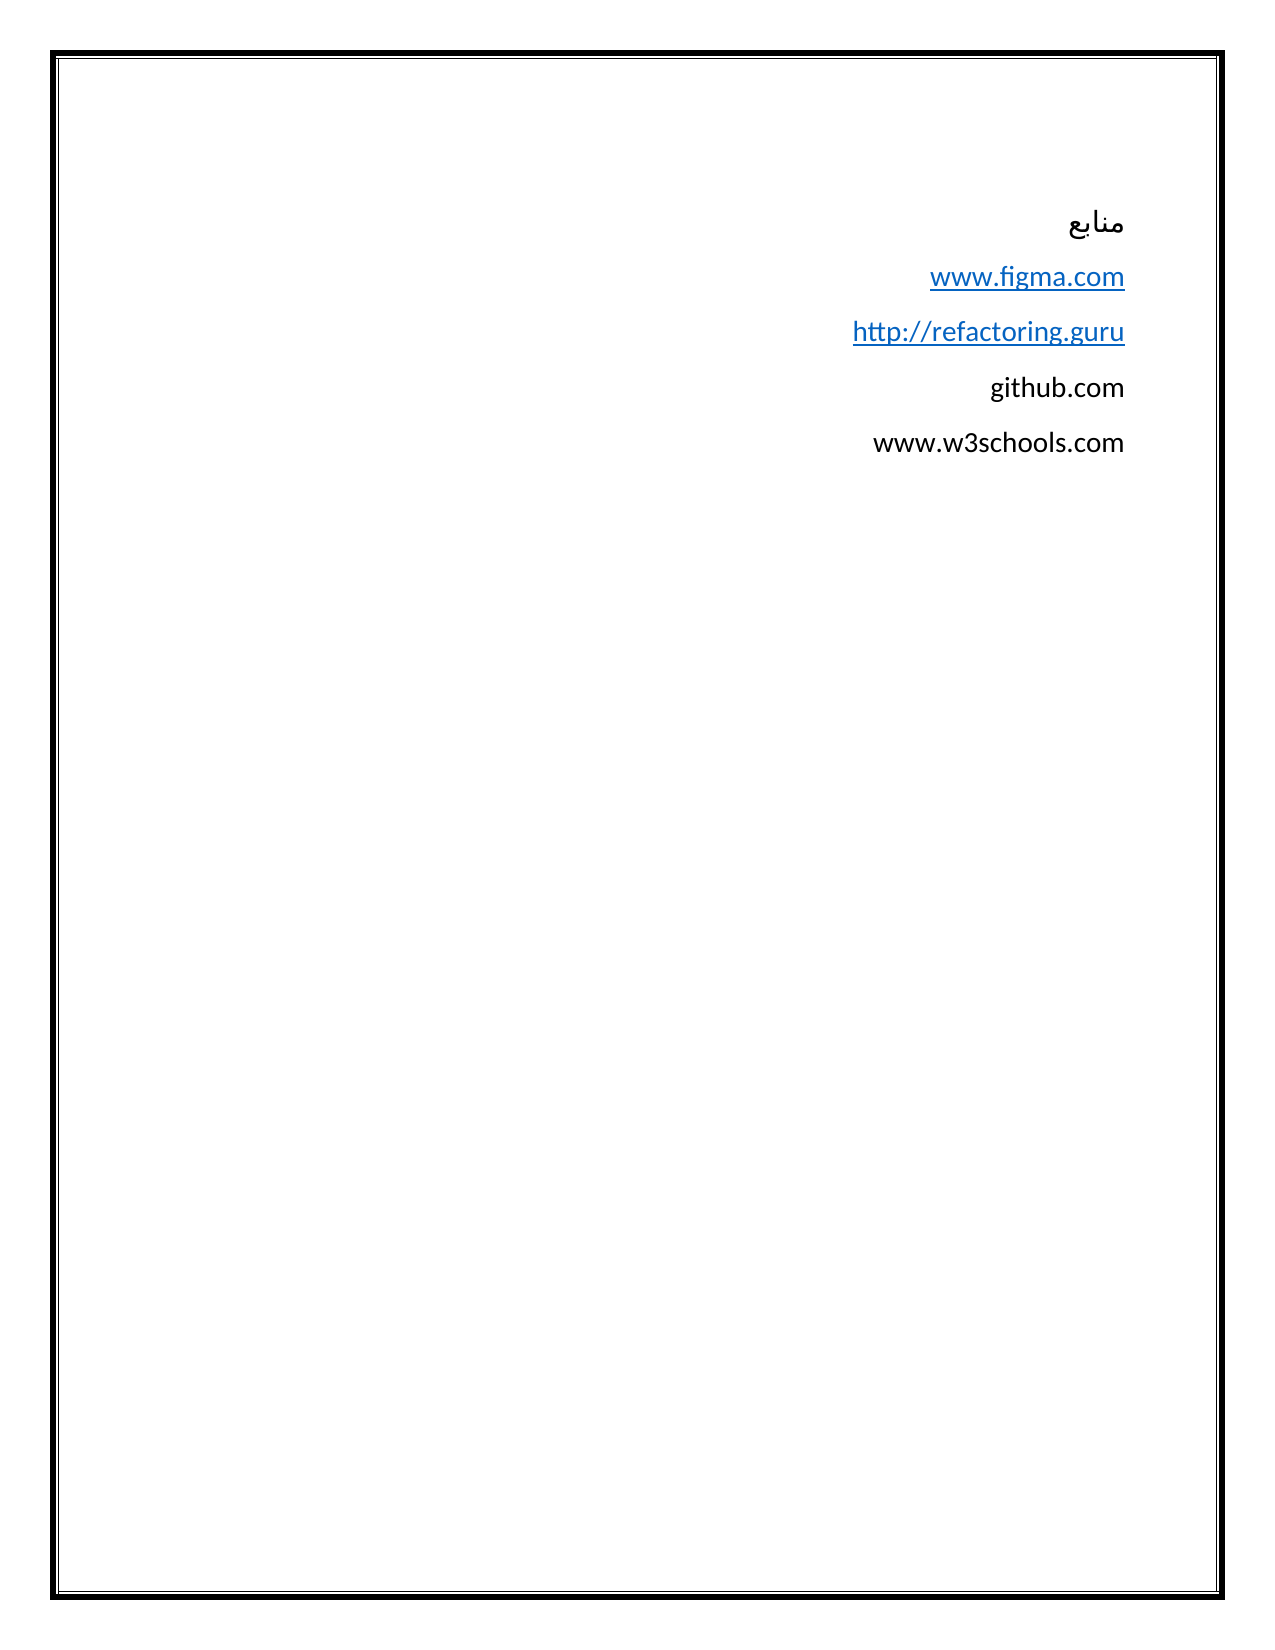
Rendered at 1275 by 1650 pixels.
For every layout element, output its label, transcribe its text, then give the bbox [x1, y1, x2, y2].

text www.w3schools.com [150, 424, 1125, 459]
text www.figma.com [150, 258, 1125, 294]
text github.com [150, 369, 1125, 404]
text منابع [150, 205, 1125, 239]
text http://refactoring.guru [150, 313, 1125, 349]
